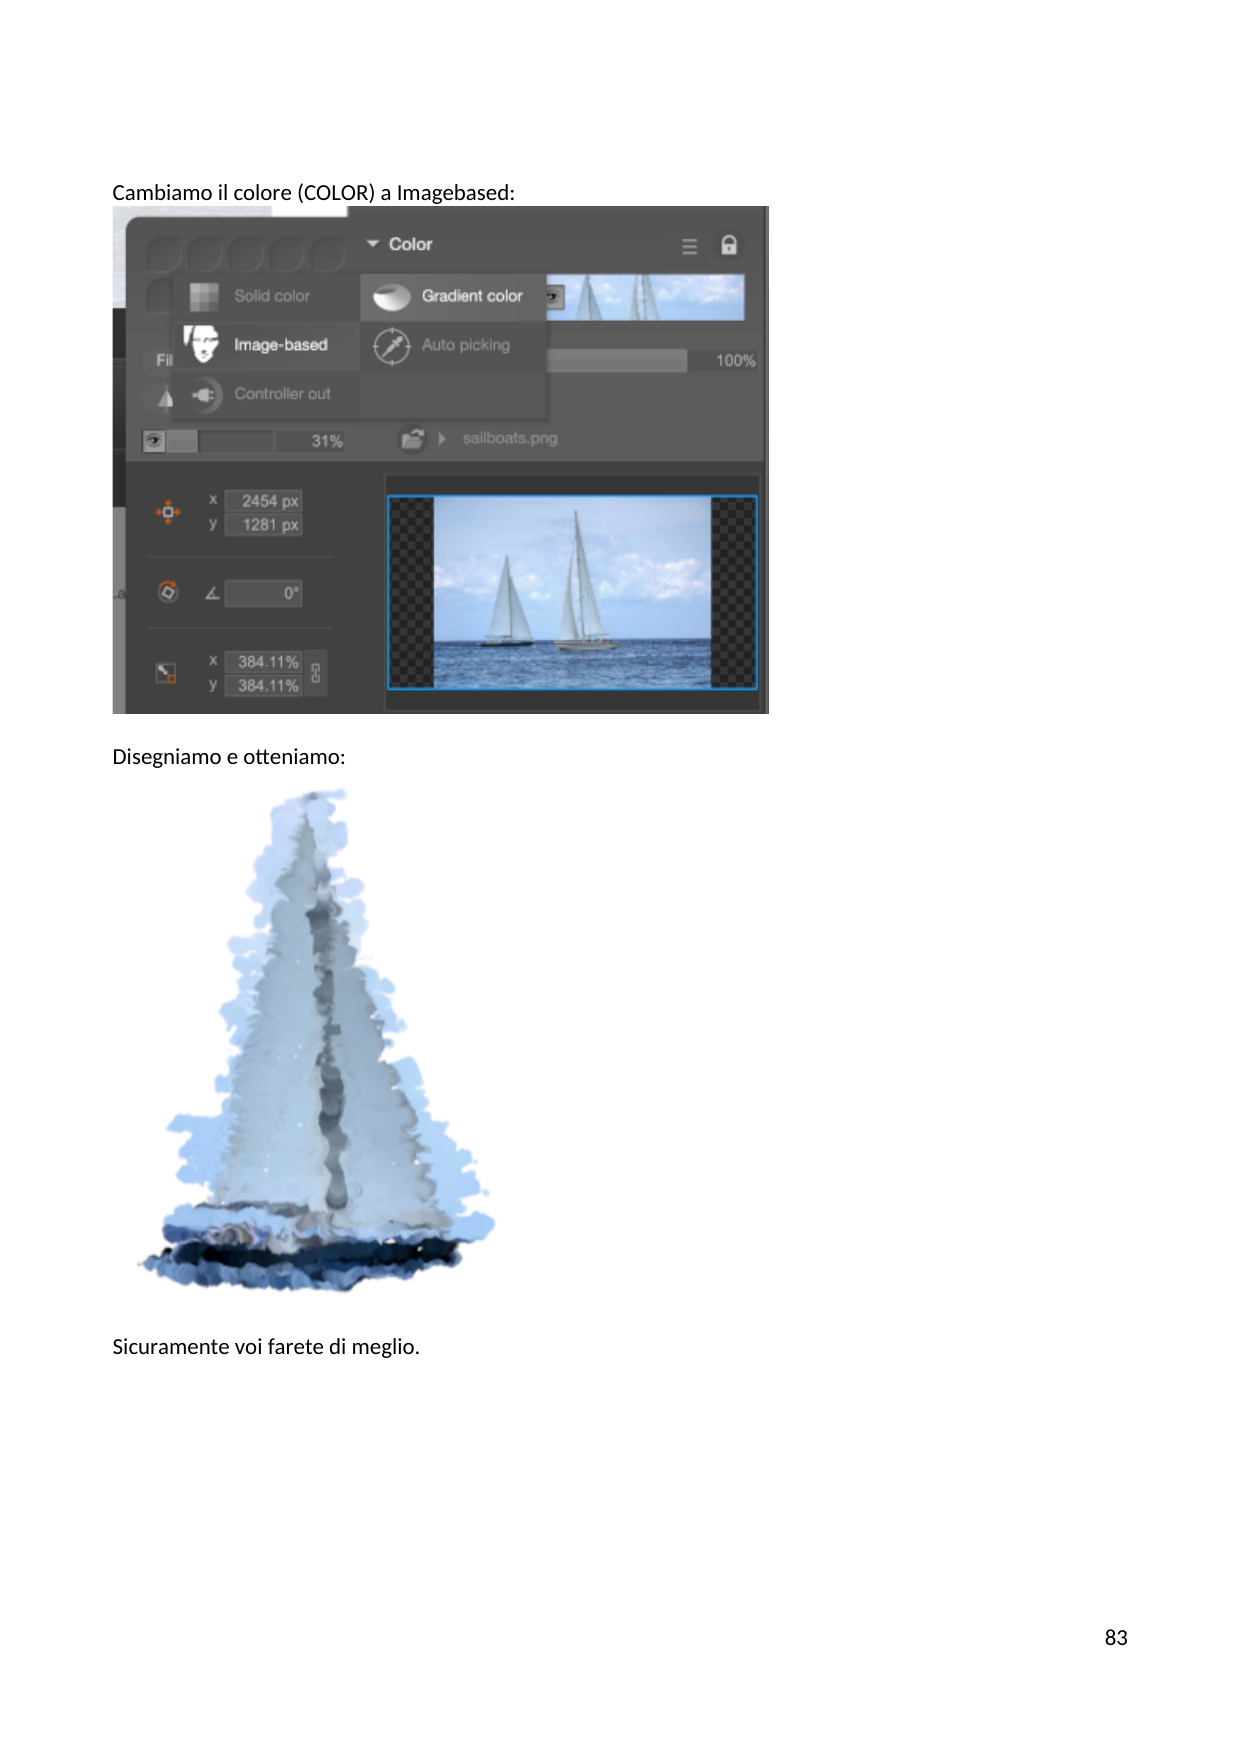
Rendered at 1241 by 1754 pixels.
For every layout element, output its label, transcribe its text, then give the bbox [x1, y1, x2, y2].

text Sicuramente voi farete di meglio. [112, 1332, 1128, 1360]
picture [112, 770, 510, 1333]
text Cambiamo il colore (COLOR) a Imagebased: [112, 178, 1128, 206]
text Disegniamo e otteniamo: [112, 742, 1128, 770]
picture [112, 206, 769, 714]
